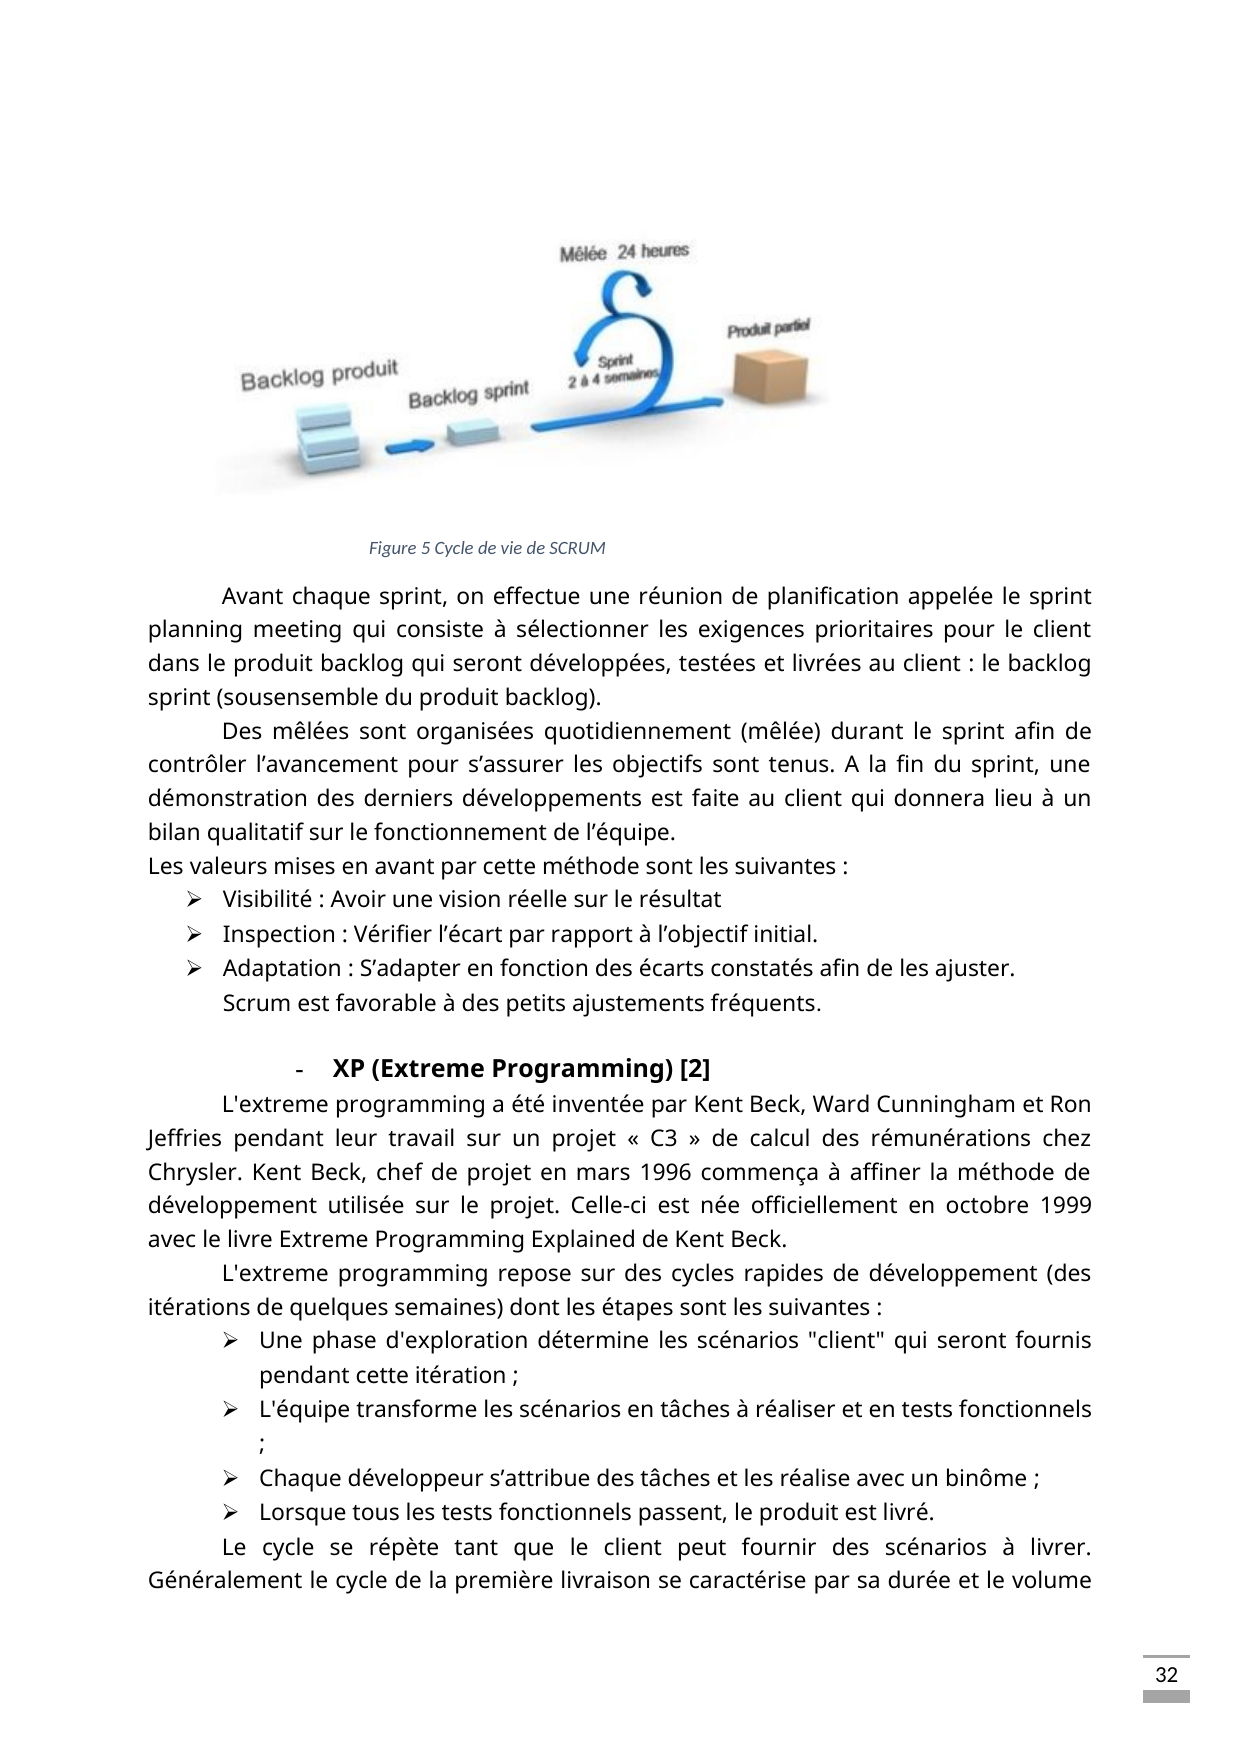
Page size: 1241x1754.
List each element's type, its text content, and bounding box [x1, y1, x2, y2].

list Inspection : Vérifier l’écart par rapport à l’objectif initial. [185, 918, 1093, 949]
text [148, 1530, 1093, 1595]
text L'extreme programming repose sur des cycles rapides de développement (des itérations de quelques semaines) dont les étapes sont les suivantes : [148, 1257, 1093, 1322]
list Scrum est favorable à des petits ajustements fréquents. [223, 987, 1093, 1018]
list Chaque développeur s’attribue des tâches et les réalise avec un binôme ; [221, 1462, 1093, 1493]
list Lorsque tous les tests fonctionnels passent, le produit est livré. [221, 1496, 1093, 1527]
picture [147, 177, 968, 534]
list Visibilité : Avoir une vision réelle sur le résultat [185, 883, 1093, 915]
list XP (Extreme Programming) [2] [295, 1051, 1093, 1085]
text Des mêlées sont organisées quotidiennement (mêlée) durant le sprint afin de contrôler l’avancement pour s’assurer les objectifs sont tenus. A la fin du sprint, une démonstration des derniers développements est faite au client qui donnera lieu à un bilan qualitatif sur le fonctionnement de l’équipe. [148, 715, 1093, 847]
list L'équipe transforme les scénarios en tâches à réaliser et en tests fonctionnels ; [221, 1393, 1093, 1458]
list Une phase d'exploration détermine les scénarios "client" qui seront fournis pendant cette itération ; [221, 1324, 1093, 1390]
list Adaptation : S’adapter en fonction des écarts constatés afin de les ajuster. [185, 952, 1093, 983]
text Les valeurs mises en avant par cette méthode sont les suivantes : [148, 850, 1093, 881]
text L'extreme programming a été inventée par Kent Beck, Ward Cunningham et Ron Jeffries pendant leur travail sur un projet « C3 » de calcul des rémunérations chez Chrysler. Kent Beck, chef de projet en mars 1996 commença à affiner la méthode de développement utilisée sur le projet. Celle-ci est née officiellement en octobre 1999 avec le livre Extreme Programming Explained de Kent Beck. [148, 1088, 1093, 1254]
text Avant chaque sprint, on effectue une réunion de planification appelée le sprint planning meeting qui consiste à sélectionner les exigences prioritaires pour le client dans le produit backlog qui seront développées, testées et livrées au client : le backlog sprint (sousensemble du produit backlog). [148, 580, 1093, 712]
